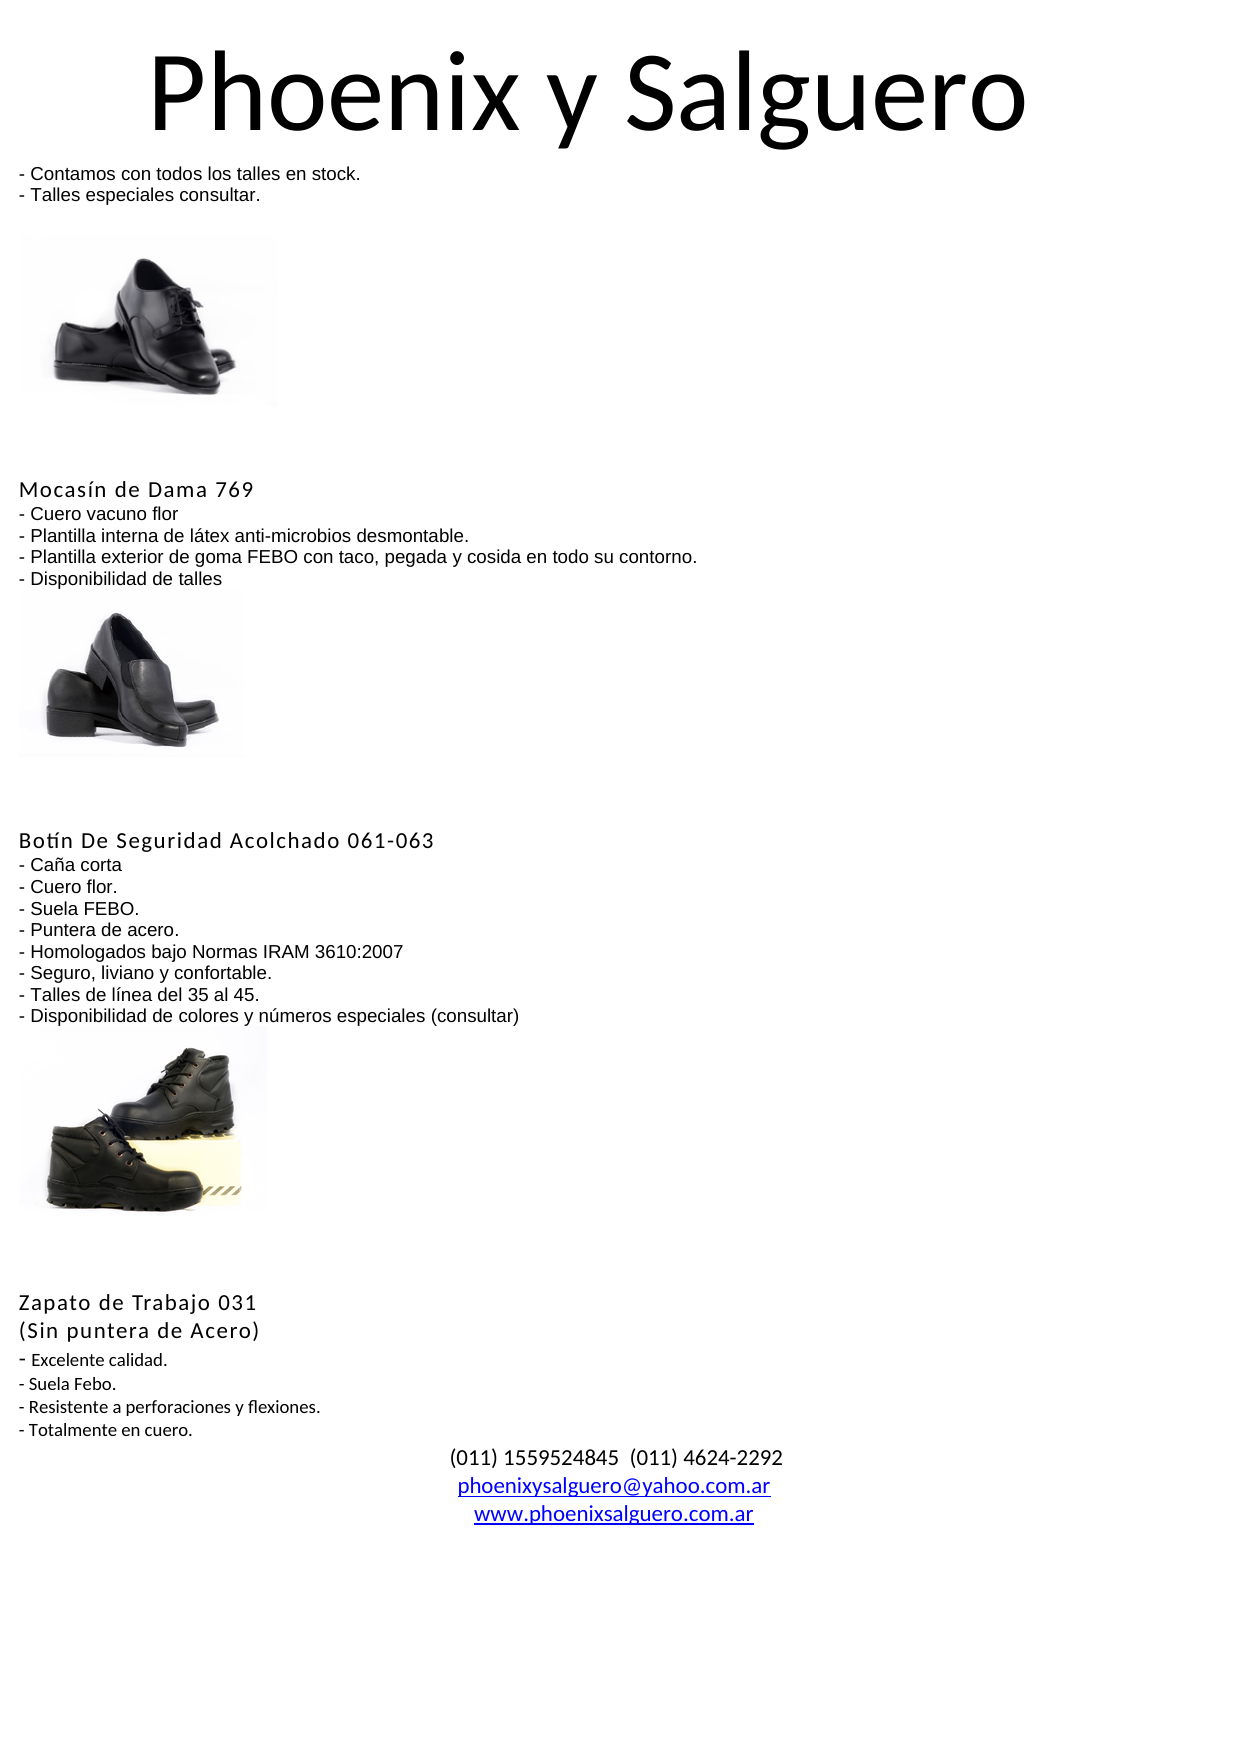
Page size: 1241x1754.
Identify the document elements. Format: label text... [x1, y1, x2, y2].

picture [18, 1026, 268, 1236]
picture [18, 589, 246, 774]
picture [18, 234, 278, 422]
subtitle Botín De Seguridad Acolchado 061-063 [19, 826, 1209, 854]
text - Caña corta - Cuero flor. - Suela FEBO. - Puntera de acero. - Homologados bajo Normas IRAM 3610:2007 - Seguro, liviano y confortable. - Talles de línea del 35 al 45. - Disponibilidad de colores y números especiales (consultar) [19, 854, 1209, 1027]
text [19, 162, 1209, 234]
subtitle Zapato de Trabajo 031 (Sin puntera de Acero) [19, 1288, 1209, 1344]
text - Cuero vacuno flor - Plantilla interna de látex anti-microbios desmontable. - Plantilla exterior de goma FEBO con taco, pegada y cosida en todo su contorno. - Disponibilidad de talles [19, 503, 1209, 589]
subtitle Mocasín de Dama 769 [19, 475, 1209, 503]
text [19, 1344, 1209, 1441]
